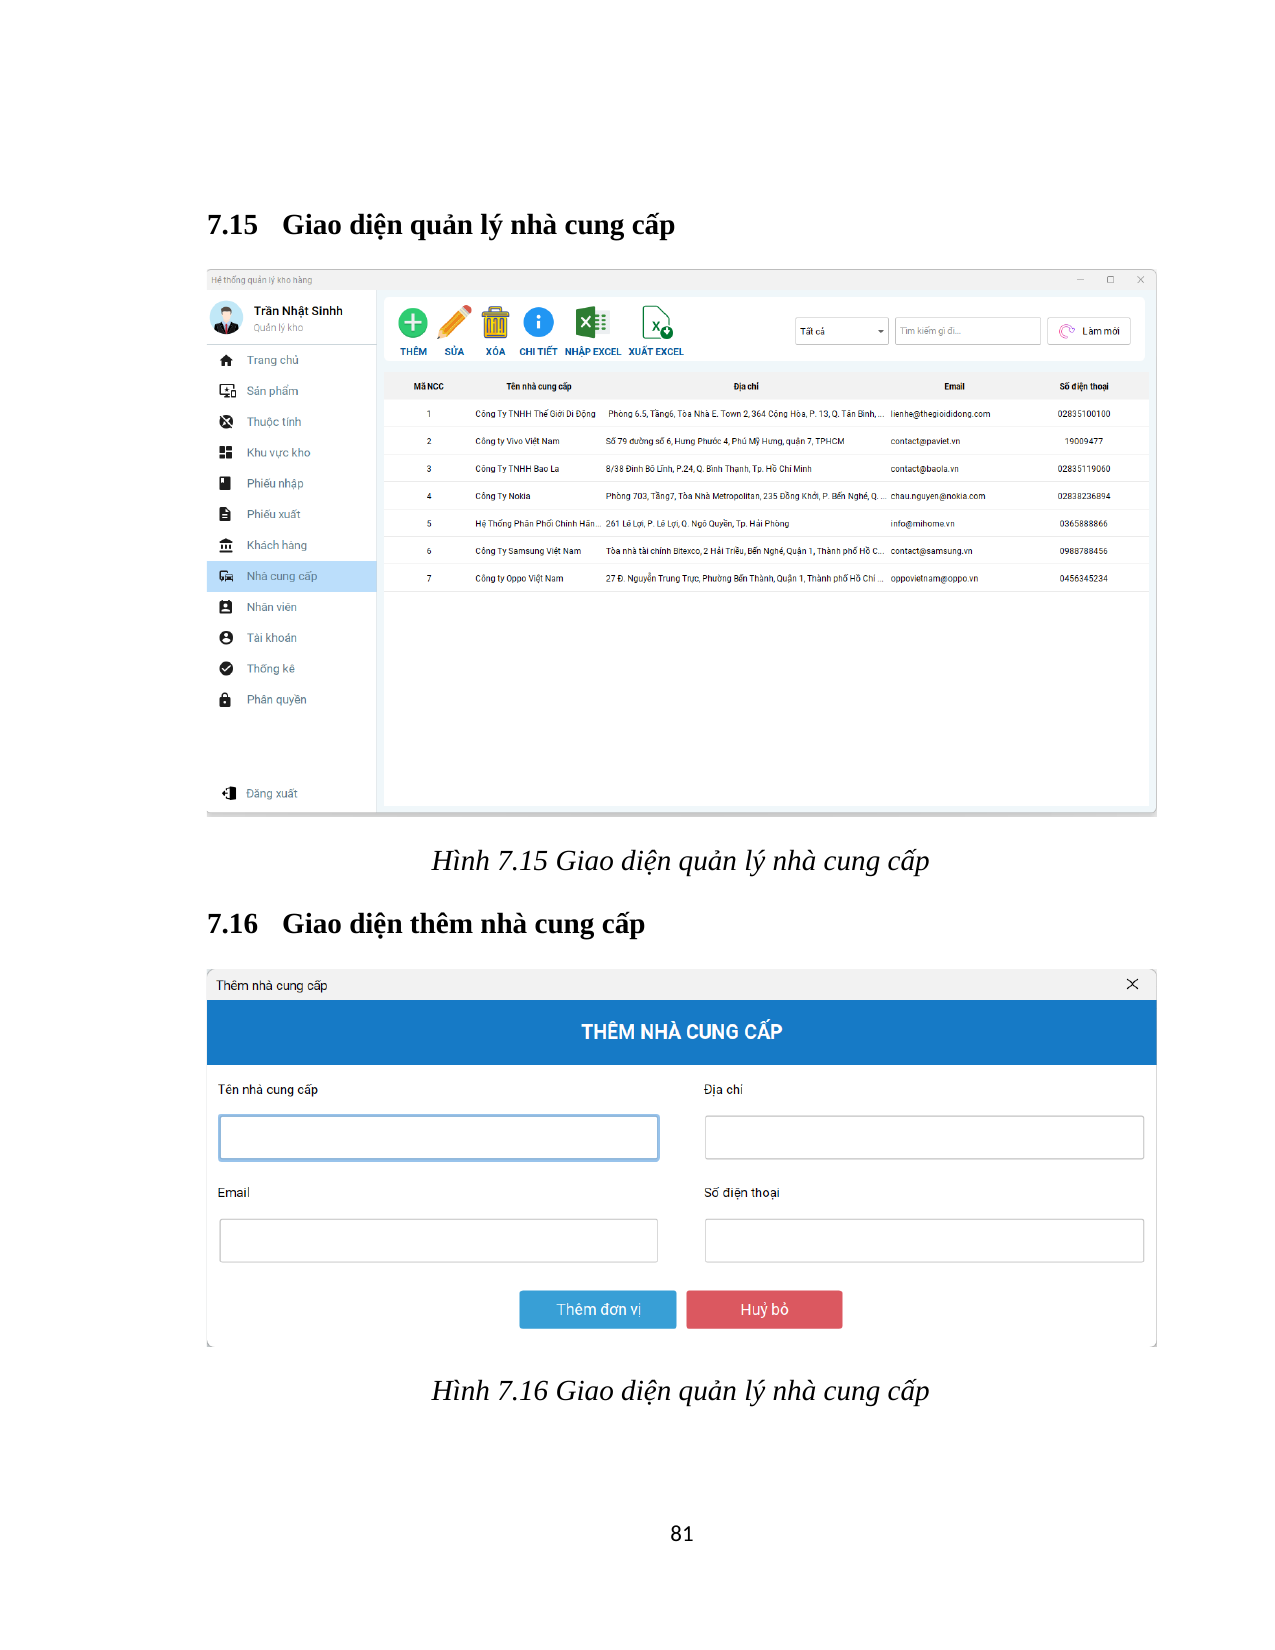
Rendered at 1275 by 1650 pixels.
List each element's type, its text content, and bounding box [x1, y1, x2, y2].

list Giao diện thêm nhà cung cấp [207, 906, 1157, 940]
text Hình 7.15 Giao diện quản lý nhà cung cấp [207, 843, 1157, 877]
picture [206, 969, 1157, 1347]
list Giao diện quản lý nhà cung cấp [207, 207, 1157, 240]
picture [206, 269, 1157, 817]
text Hình 7.16 Giao diện quản lý nhà cung cấp [207, 1373, 1157, 1406]
